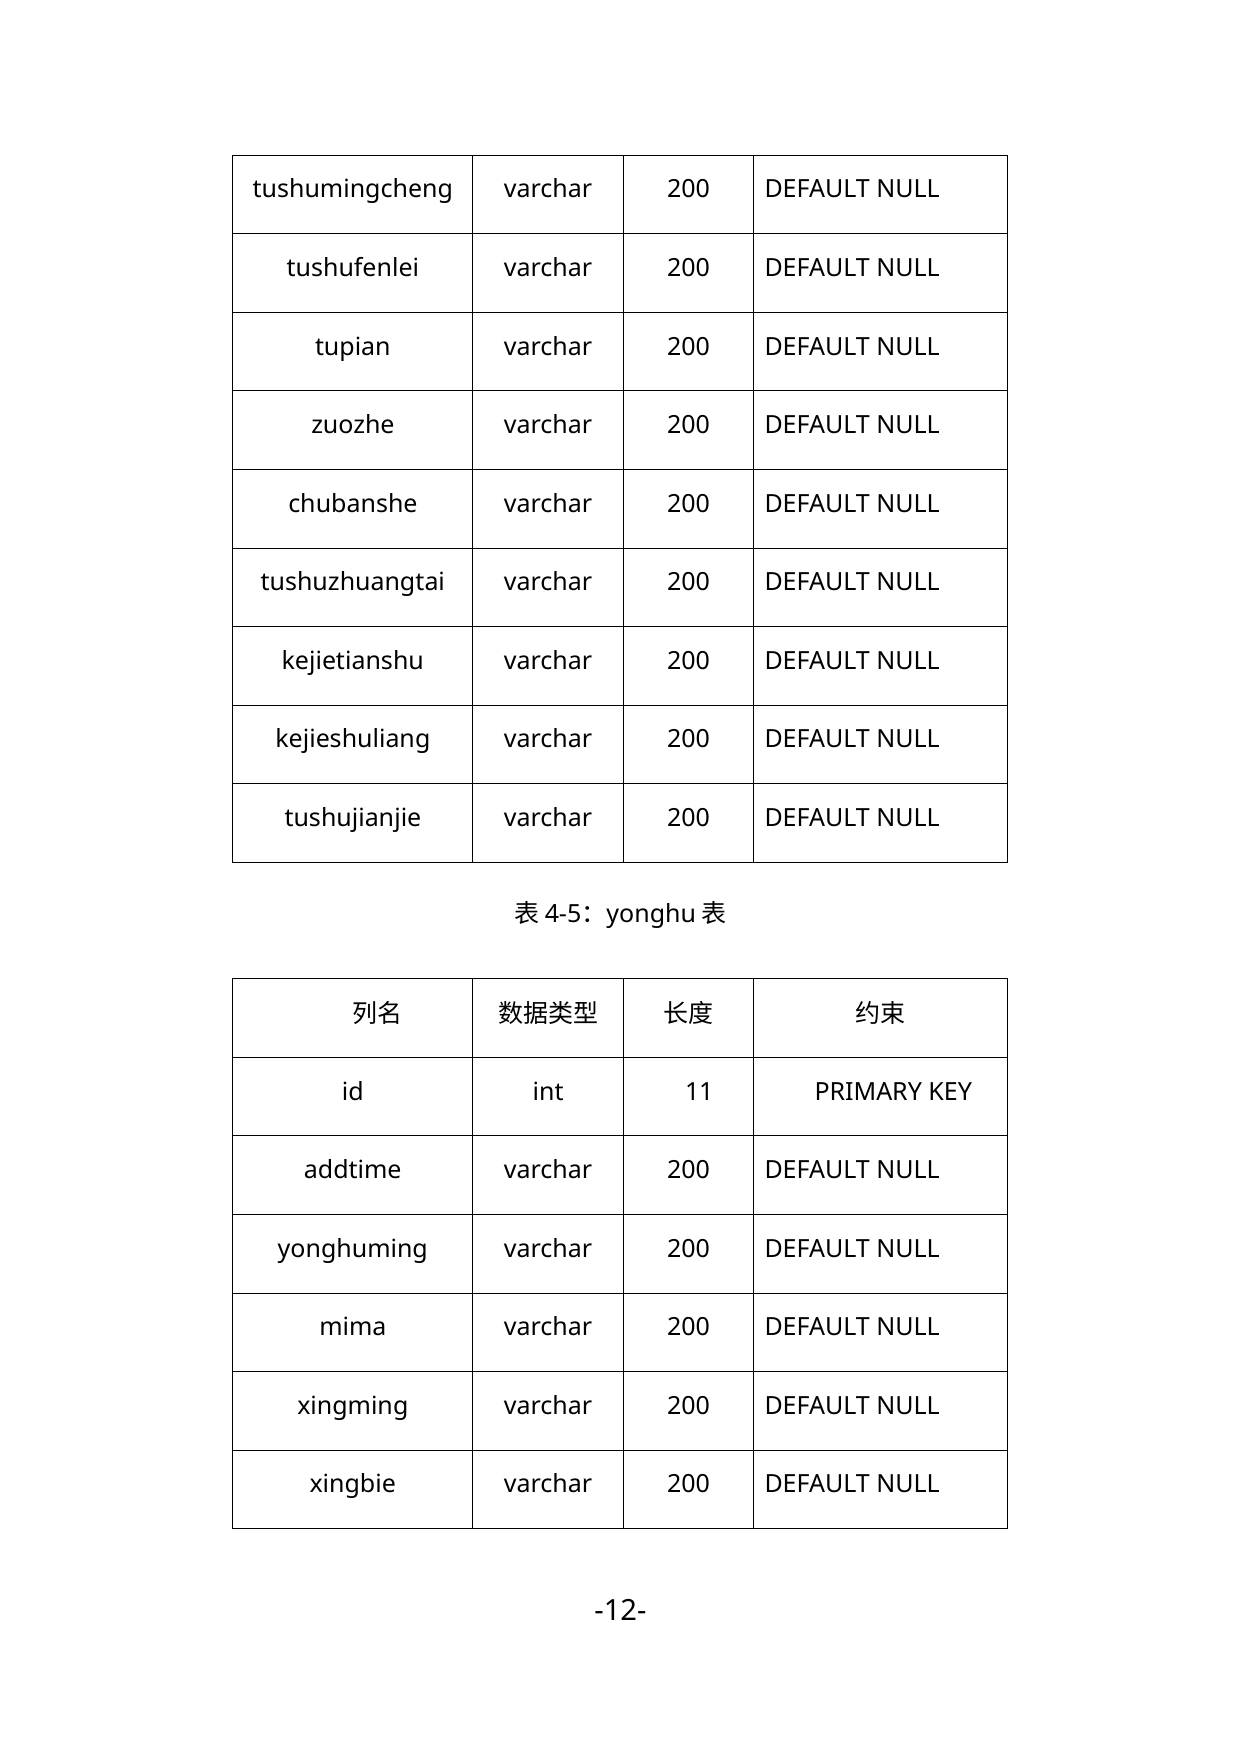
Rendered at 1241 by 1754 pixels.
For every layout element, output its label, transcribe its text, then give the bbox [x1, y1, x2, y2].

table_cell DEFAULT NULL [754, 627, 1007, 704]
table_cell 200 [624, 784, 753, 862]
table_cell chubanshe [233, 470, 472, 547]
table_cell zuozhe [233, 391, 472, 469]
table_header 数据类型 [473, 979, 623, 1057]
table_cell varchar [473, 1372, 623, 1449]
table_cell 200 [624, 234, 753, 312]
table_cell varchar [473, 627, 623, 704]
table_cell DEFAULT NULL [754, 549, 1007, 626]
table_cell DEFAULT NULL [754, 156, 1007, 233]
table_cell DEFAULT NULL [754, 1294, 1007, 1371]
table_cell PRIMARY KEY [754, 1058, 1007, 1135]
table_cell addtime [233, 1136, 472, 1214]
table_cell 200 [624, 627, 753, 704]
table_cell int [473, 1058, 623, 1135]
table_cell 200 [624, 156, 753, 233]
table_cell varchar [473, 313, 623, 390]
table_cell DEFAULT NULL [754, 313, 1007, 390]
table_cell 200 [624, 391, 753, 469]
table_cell 200 [624, 1294, 753, 1371]
table_cell DEFAULT NULL [754, 784, 1007, 862]
table_cell varchar [473, 470, 623, 547]
table_cell varchar [473, 1215, 623, 1292]
table_cell 200 [624, 1372, 753, 1449]
table_cell varchar [473, 391, 623, 469]
table_cell varchar [473, 784, 623, 862]
table_cell kejieshuliang [233, 706, 472, 783]
table_cell DEFAULT NULL [754, 391, 1007, 469]
table_cell 200 [624, 549, 753, 626]
table_cell kejietianshu [233, 627, 472, 704]
table_cell varchar [473, 1136, 623, 1214]
table_cell varchar [473, 1294, 623, 1371]
table_cell varchar [473, 156, 623, 233]
table_cell tushumingcheng [233, 156, 472, 233]
table_cell tushufenlei [233, 234, 472, 312]
table_cell DEFAULT NULL [754, 1215, 1007, 1292]
table_cell id [233, 1058, 472, 1135]
table_cell 200 [624, 470, 753, 547]
table_cell yonghuming [233, 1215, 472, 1292]
table_cell xingming [233, 1372, 472, 1449]
table_header 长度 [624, 979, 753, 1057]
table_cell 200 [624, 313, 753, 390]
table_cell 11 [624, 1058, 753, 1135]
table_cell 200 [624, 706, 753, 783]
table_cell 200 [624, 1451, 753, 1528]
table_cell 200 [624, 1136, 753, 1214]
table_cell DEFAULT NULL [754, 1372, 1007, 1449]
text 表4-5：yonghu表 [187, 879, 1053, 944]
table_cell varchar [473, 234, 623, 312]
table_cell mima [233, 1294, 472, 1371]
table_cell 200 [624, 1215, 753, 1292]
table_cell DEFAULT NULL [754, 470, 1007, 547]
table_cell DEFAULT NULL [754, 706, 1007, 783]
table_cell tushuzhuangtai [233, 549, 472, 626]
table_cell xingbie [233, 1451, 472, 1528]
table_header 约束 [754, 979, 1007, 1057]
table_cell varchar [473, 549, 623, 626]
table_cell DEFAULT NULL [754, 1136, 1007, 1214]
table_header 列名 [233, 979, 472, 1057]
table_cell DEFAULT NULL [754, 234, 1007, 312]
table_cell tupian [233, 313, 472, 390]
table_cell varchar [473, 706, 623, 783]
table_cell DEFAULT NULL [754, 1451, 1007, 1528]
table_cell tushujianjie [233, 784, 472, 862]
table_cell varchar [473, 1451, 623, 1528]
